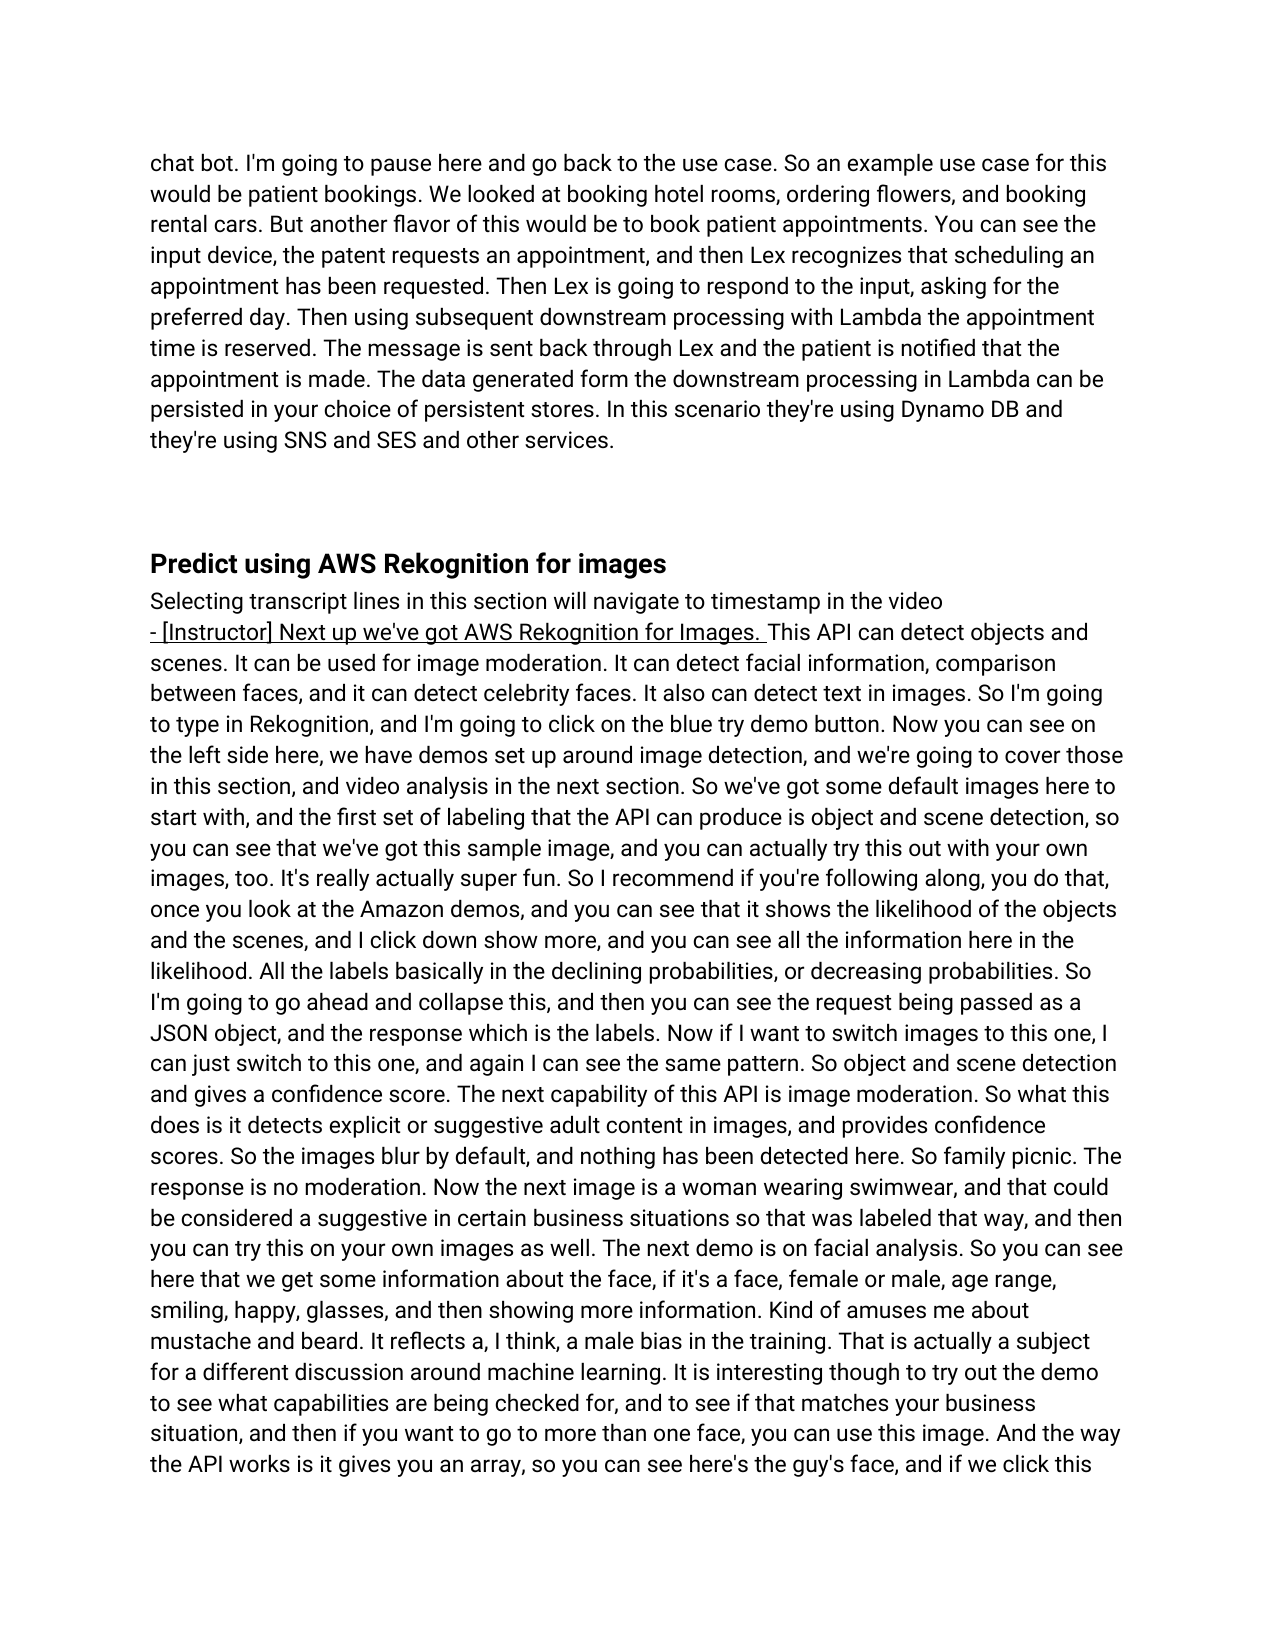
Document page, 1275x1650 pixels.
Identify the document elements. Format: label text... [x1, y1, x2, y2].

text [150, 150, 1125, 454]
subtitle Predict using AWS Rekognition for images [150, 548, 1125, 580]
text Selecting transcript lines in this section will navigate to timestamp in the video [150, 588, 1125, 615]
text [150, 619, 1125, 1478]
